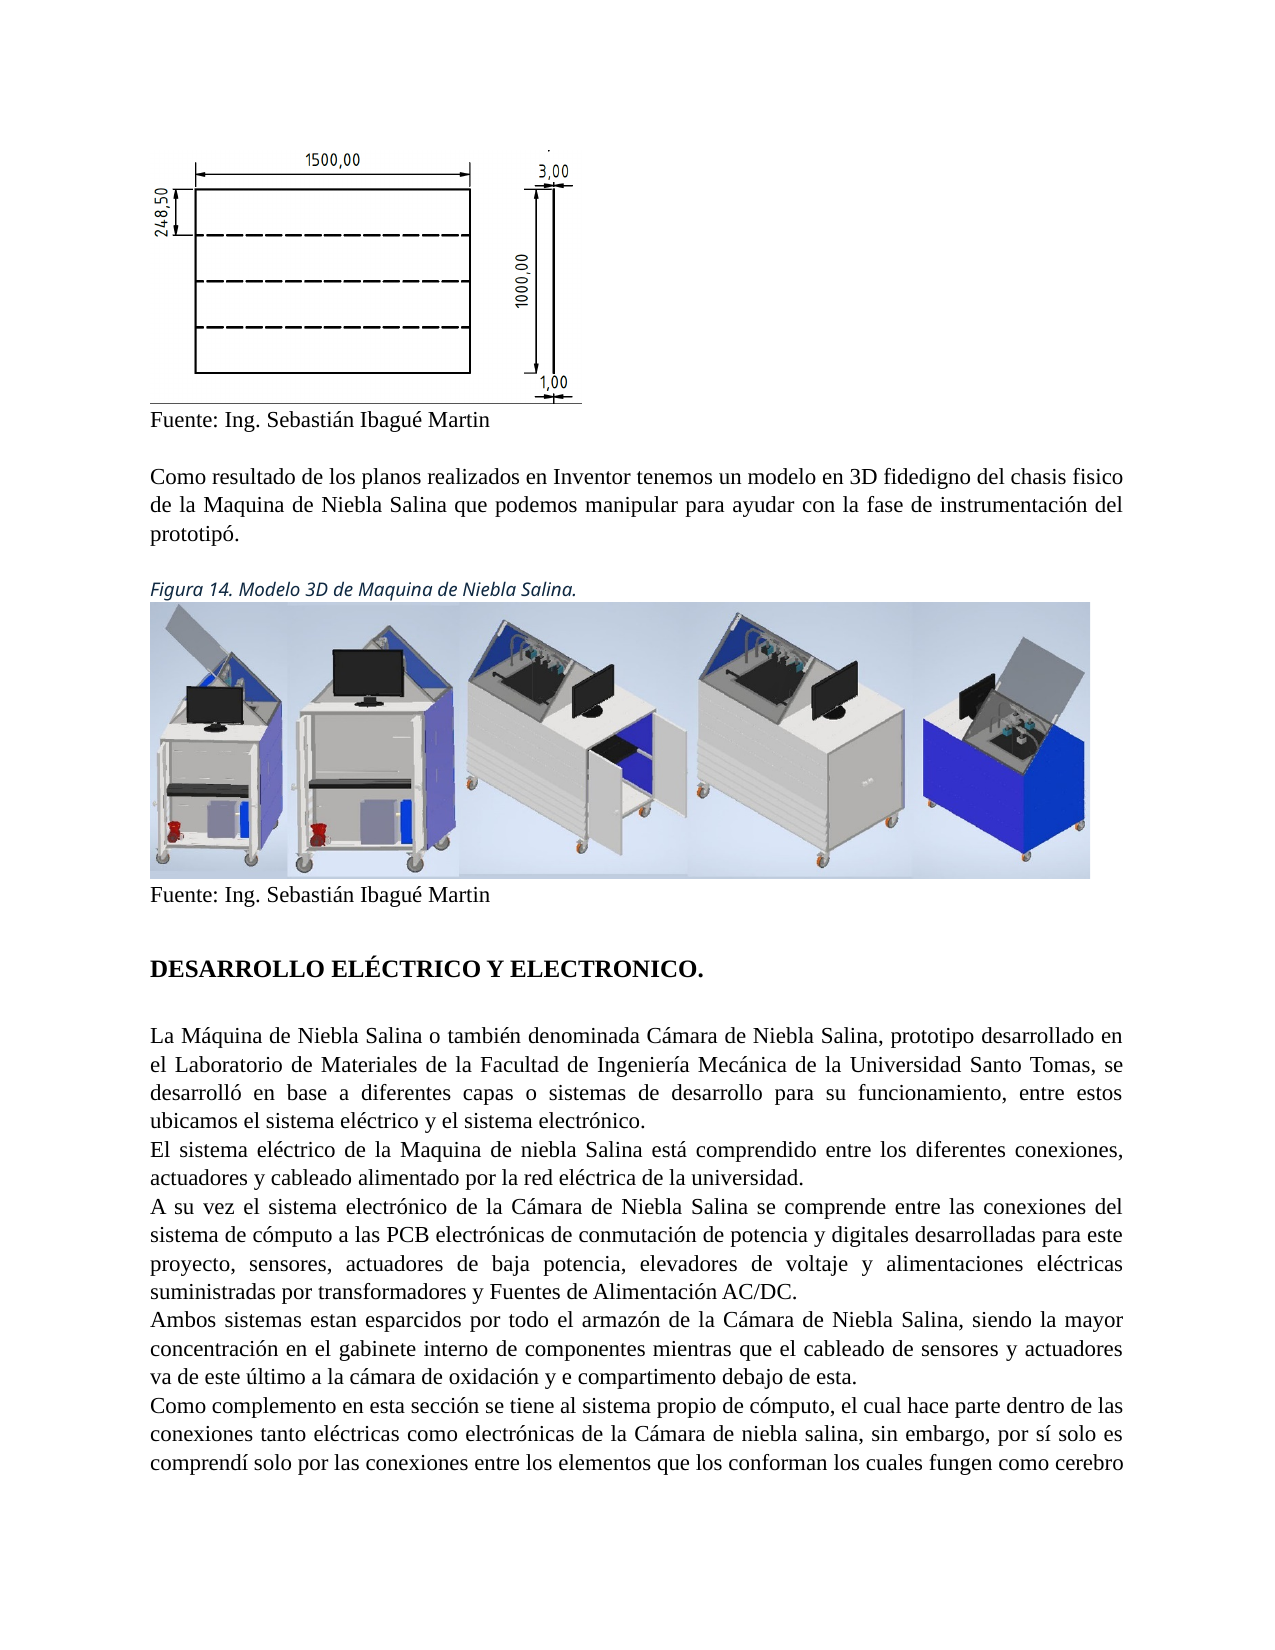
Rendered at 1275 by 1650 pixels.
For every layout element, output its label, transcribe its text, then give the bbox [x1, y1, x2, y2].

picture [150, 150, 582, 404]
text Figura 14. Modelo 3D de Maquina de Niebla Salina. [150, 577, 1125, 602]
picture [150, 602, 1091, 879]
text Como resultado de los planos realizados en Inventor tenemos un modelo en 3D fidedigno del chasis fisico de la Maquina de Niebla Salina que podemos manipular para ayudar con la fase de instrumentación del prototipó. [150, 463, 1125, 546]
text Ambos sistemas estan esparcidos por todo el armazón de la Cámara de Niebla Salina, siendo la mayor concentración en el gabinete interno de componentes mientras que el cableado de sensores y actuadores va de este último a la cámara de oxidación y e compartimento debajo de esta. [150, 1307, 1125, 1390]
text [150, 1392, 1125, 1475]
subtitle DESARROLLO ELÉCTRICO Y ELECTRONICO. [150, 954, 1125, 983]
text La Máquina de Niebla Salina o también denominada Cámara de Niebla Salina, prototipo desarrollado en el Laboratorio de Materiales de la Facultad de Ingeniería Mecánica de la Universidad Santo Tomas, se desarrolló en base a diferentes capas o sistemas de desarrollo para su funcionamiento, entre estos ubicamos el sistema eléctrico y el sistema electrónico. [150, 1022, 1125, 1134]
text Fuente: Ing. Sebastián Ibagué Martin [150, 406, 1125, 432]
text Fuente: Ing. Sebastián Ibagué Martin [150, 881, 1125, 907]
text A su vez el sistema electrónico de la Cámara de Niebla Salina se comprende entre las conexiones del sistema de cómputo a las PCB electrónicas de conmutación de potencia y digitales desarrolladas para este proyecto, sensores, actuadores de baja potencia, elevadores de voltaje y alimentaciones eléctricas suministradas por transformadores y Fuentes de Alimentación AC/DC. [150, 1193, 1125, 1304]
text El sistema eléctrico de la Maquina de niebla Salina está comprendido entre los diferentes conexiones, actuadores y cableado alimentado por la red eléctrica de la universidad. [150, 1136, 1125, 1191]
